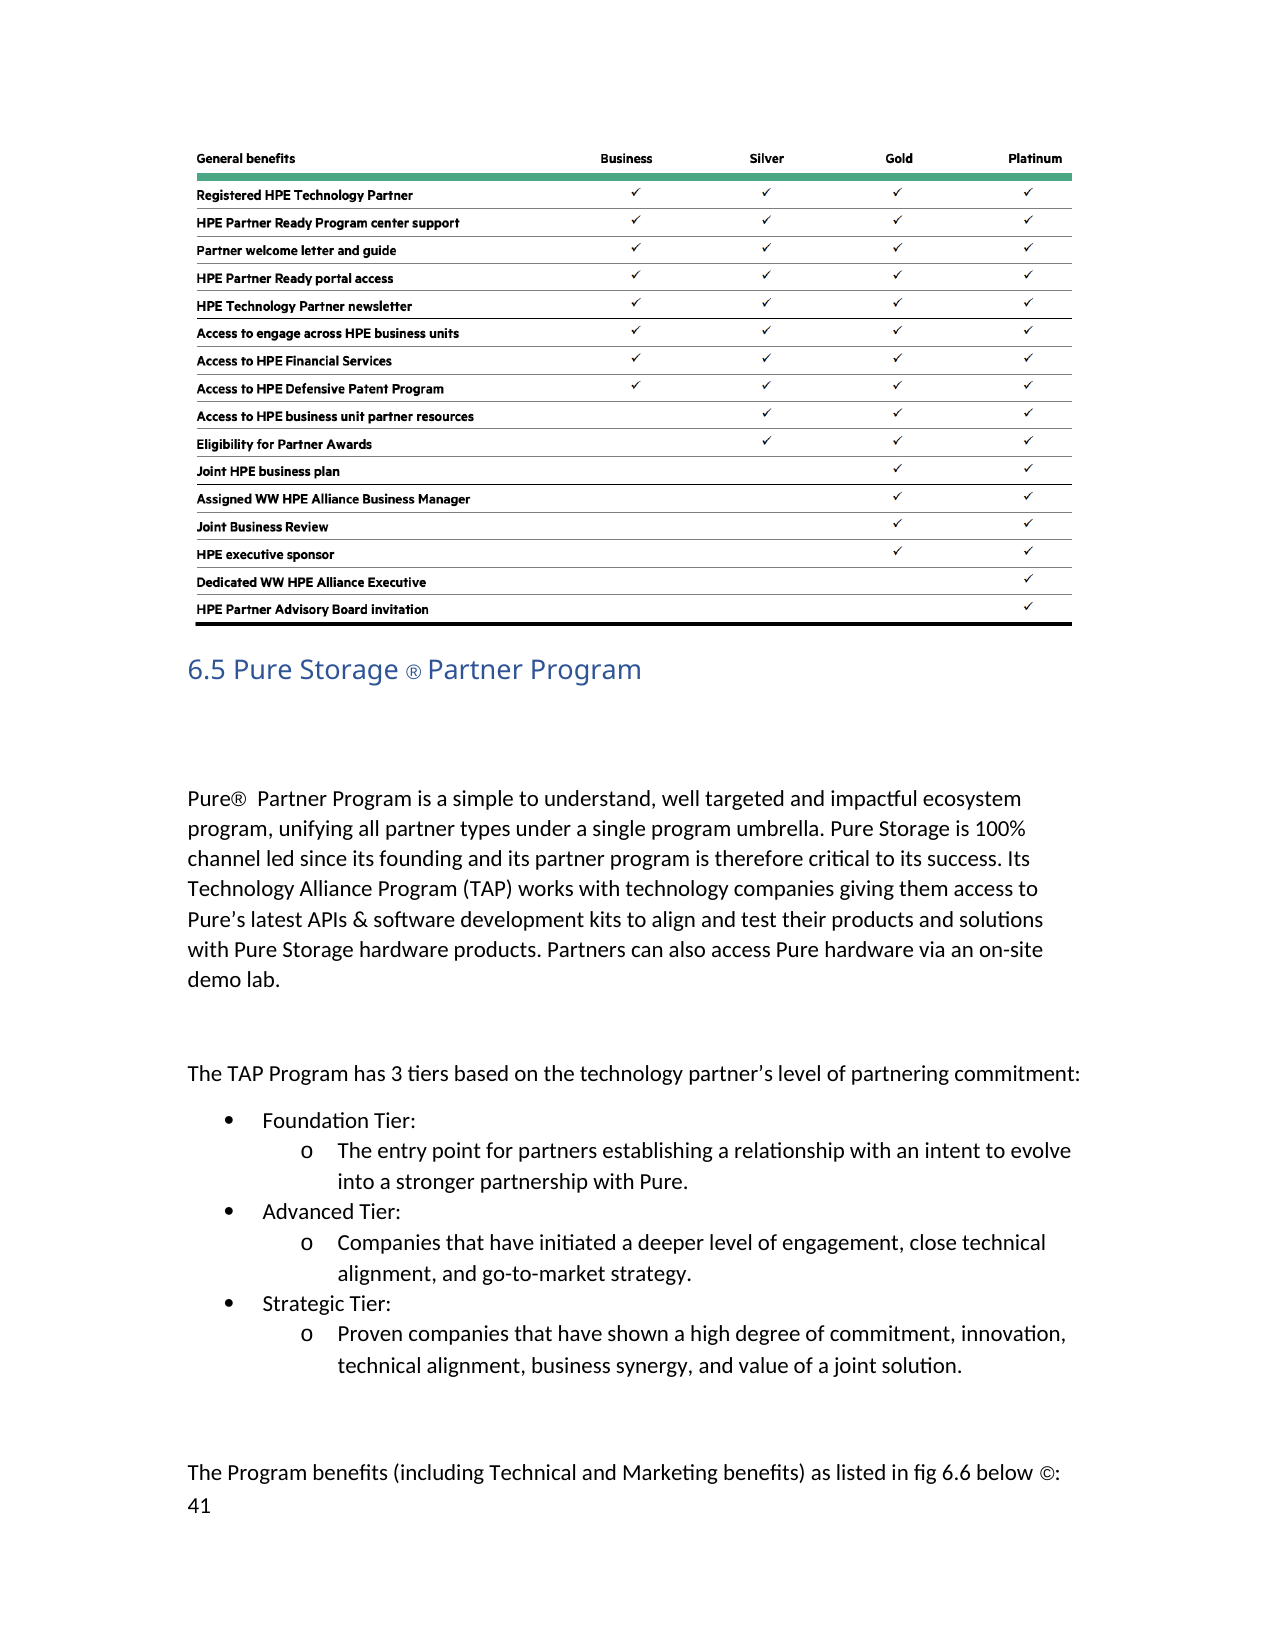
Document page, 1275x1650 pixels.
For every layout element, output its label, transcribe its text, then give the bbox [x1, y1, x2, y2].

picture [187, 150, 1088, 632]
list Companies that have initiated a deeper level of engagement, close technical alignment, and go-to-market strategy. [300, 1228, 1087, 1287]
list Strategic Tier: [225, 1289, 1087, 1317]
list Foundation Tier: [225, 1106, 1087, 1134]
list Advanced Tier: [225, 1197, 1087, 1226]
text The Program benefits (including Technical and Marketing benefits) as listed in fig 6.6 below ©: [187, 1458, 1087, 1486]
list The entry point for partners establishing a relationship with an intent to evolve into a stronger partnership with Pure. [300, 1136, 1087, 1195]
text Pure® Partner Program is a simple to understand, well targeted and impactful ecosystem program, unifying all partner types under a single program umbrella. Pure Storage is 100% channel led since its founding and its partner program is therefore critical to its success. Its Technology Alliance Program (TAP) works with technology companies giving them access to Pure’s latest APIs & software development kits to align and test their products and solutions with Pure Storage hardware products. Partners can also access Pure hardware via an on-site demo lab. [187, 784, 1087, 993]
text The TAP Program has 3 tiers based on the technology partner’s level of partnering commitment: [187, 1059, 1087, 1087]
list Proven companies that have shown a high degree of commitment, innovation, technical alignment, business synergy, and value of a joint solution. [300, 1319, 1087, 1379]
subtitle 6.5 Pure Storage ® Partner Program [187, 650, 1087, 687]
